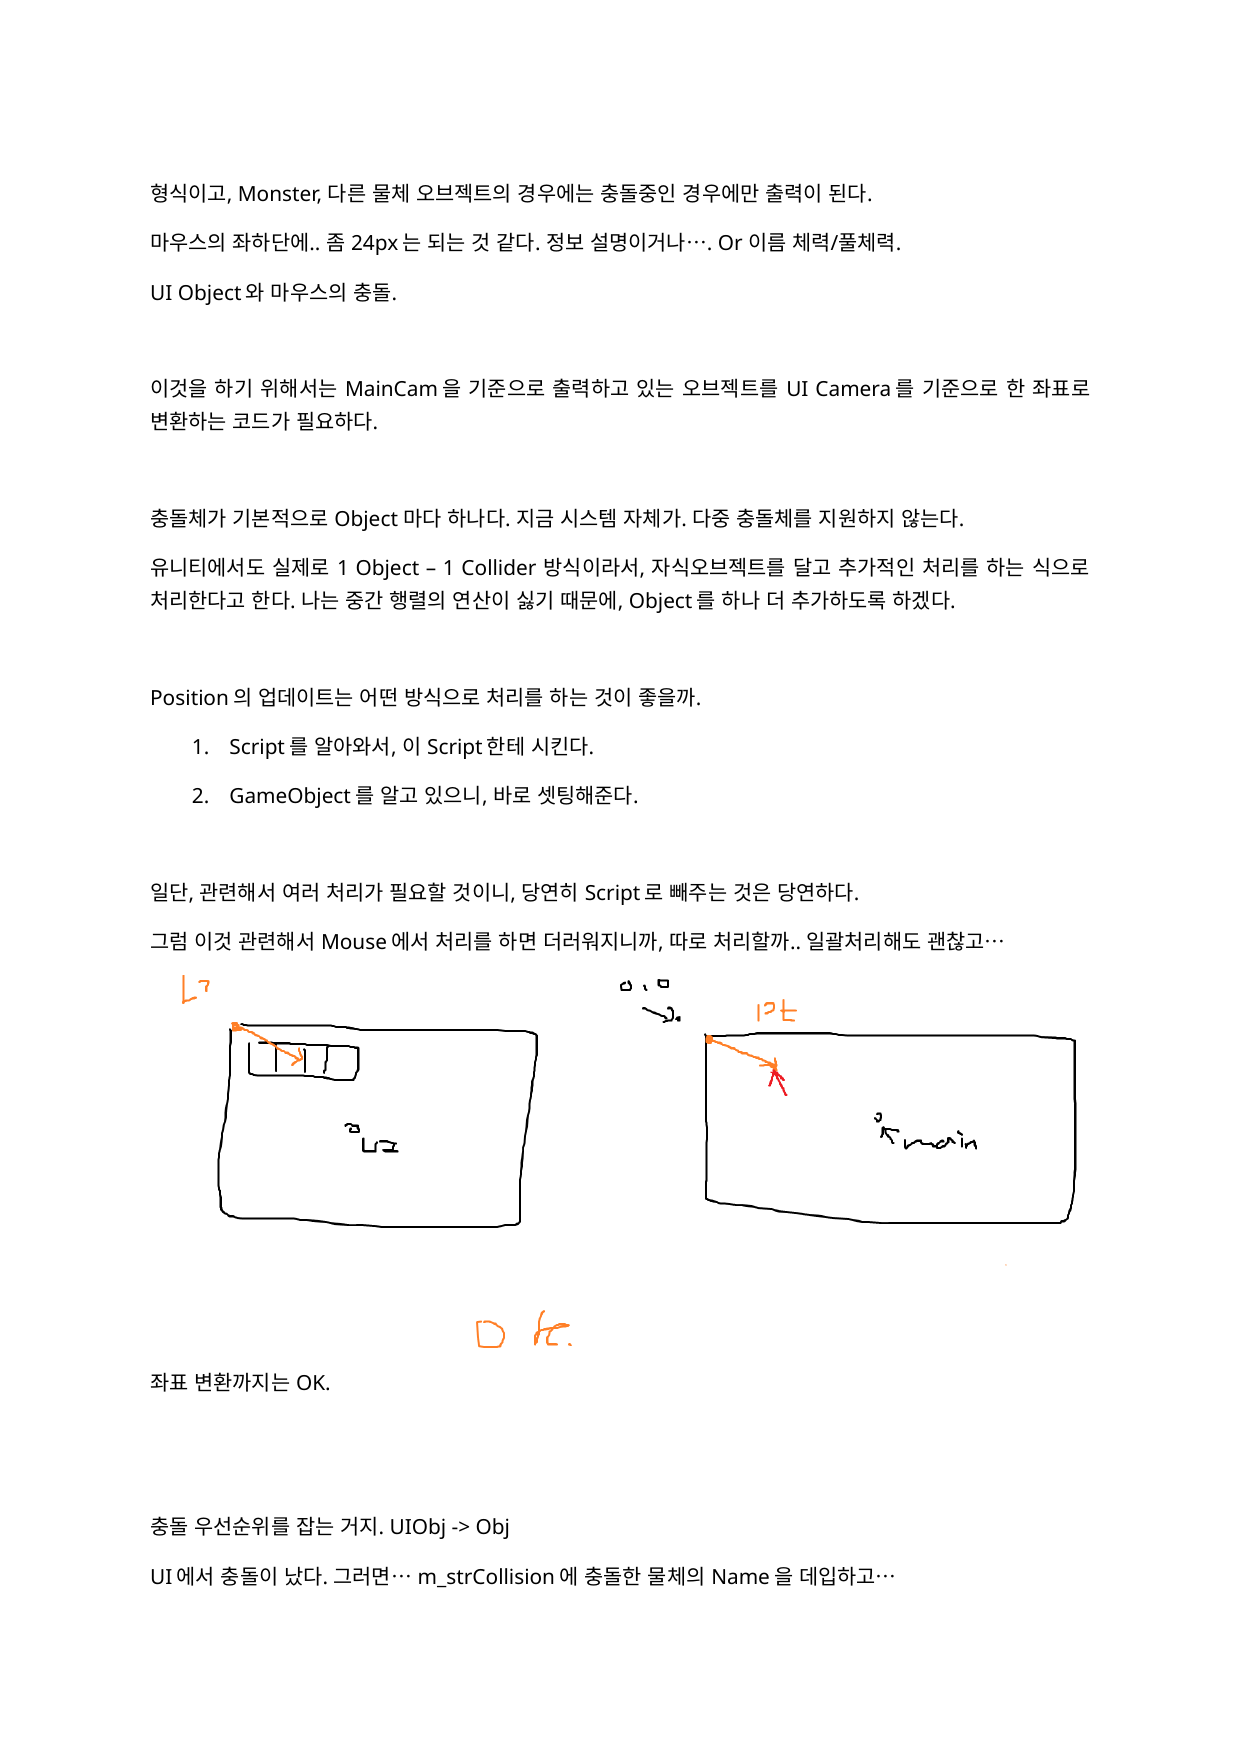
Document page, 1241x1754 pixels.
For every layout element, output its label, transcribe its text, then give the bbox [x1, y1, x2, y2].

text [150, 177, 1090, 207]
picture [150, 975, 1091, 1348]
text UI Object와 마우스의 충돌. [150, 276, 1090, 306]
list Script를 알아와서, 이 Script한테 시킨다. [192, 730, 1090, 760]
text 좌표 변환까지는 OK. [150, 1367, 1090, 1397]
text Position의 업데이트는 어떤 방식으로 처리를 하는 것이 좋을까. [150, 681, 1090, 711]
text 이것을 하기 위해서는 MainCam을 기준으로 출력하고 있는 오브젝트를 UI Camera를 기준으로 한 좌표로 변환하는 코드가 필요하다. [150, 373, 1090, 436]
text 일단, 관련해서 여러 처리가 필요할 것이니, 당연히 Script로 빼주는 것은 당연하다. [150, 876, 1090, 906]
list GameObject를 알고 있으니, 바로 셋팅해준다. [192, 779, 1090, 810]
text 유니티에서도 실제로 1 Object – 1 Collider 방식이라서, 자식오브젝트를 달고 추가적인 처리를 하는 식으로 처리한다고 한다. 나는 중간 행렬의 연산이 싫기 때문에, Object를 하나 더 추가하도록 하겠다. [150, 551, 1090, 614]
text 마우스의 좌하단에.. 좀 24px는 되는 것 같다. 정보 설명이거나…. Or 이름 체력/풀체력. [150, 227, 1090, 257]
text 충돌체가 기본적으로 Object 마다 하나다. 지금 시스템 자체가. 다중 충돌체를 지원하지 않는다. [150, 502, 1090, 532]
text 충돌 우선순위를 잡는 거지. UIObj -> Obj [150, 1511, 1090, 1541]
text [150, 1560, 1090, 1590]
text 그럼 이것 관련해서 Mouse에서 처리를 하면 더러워지니까, 따로 처리할까.. 일괄처리해도 괜찮고… [150, 926, 1090, 956]
